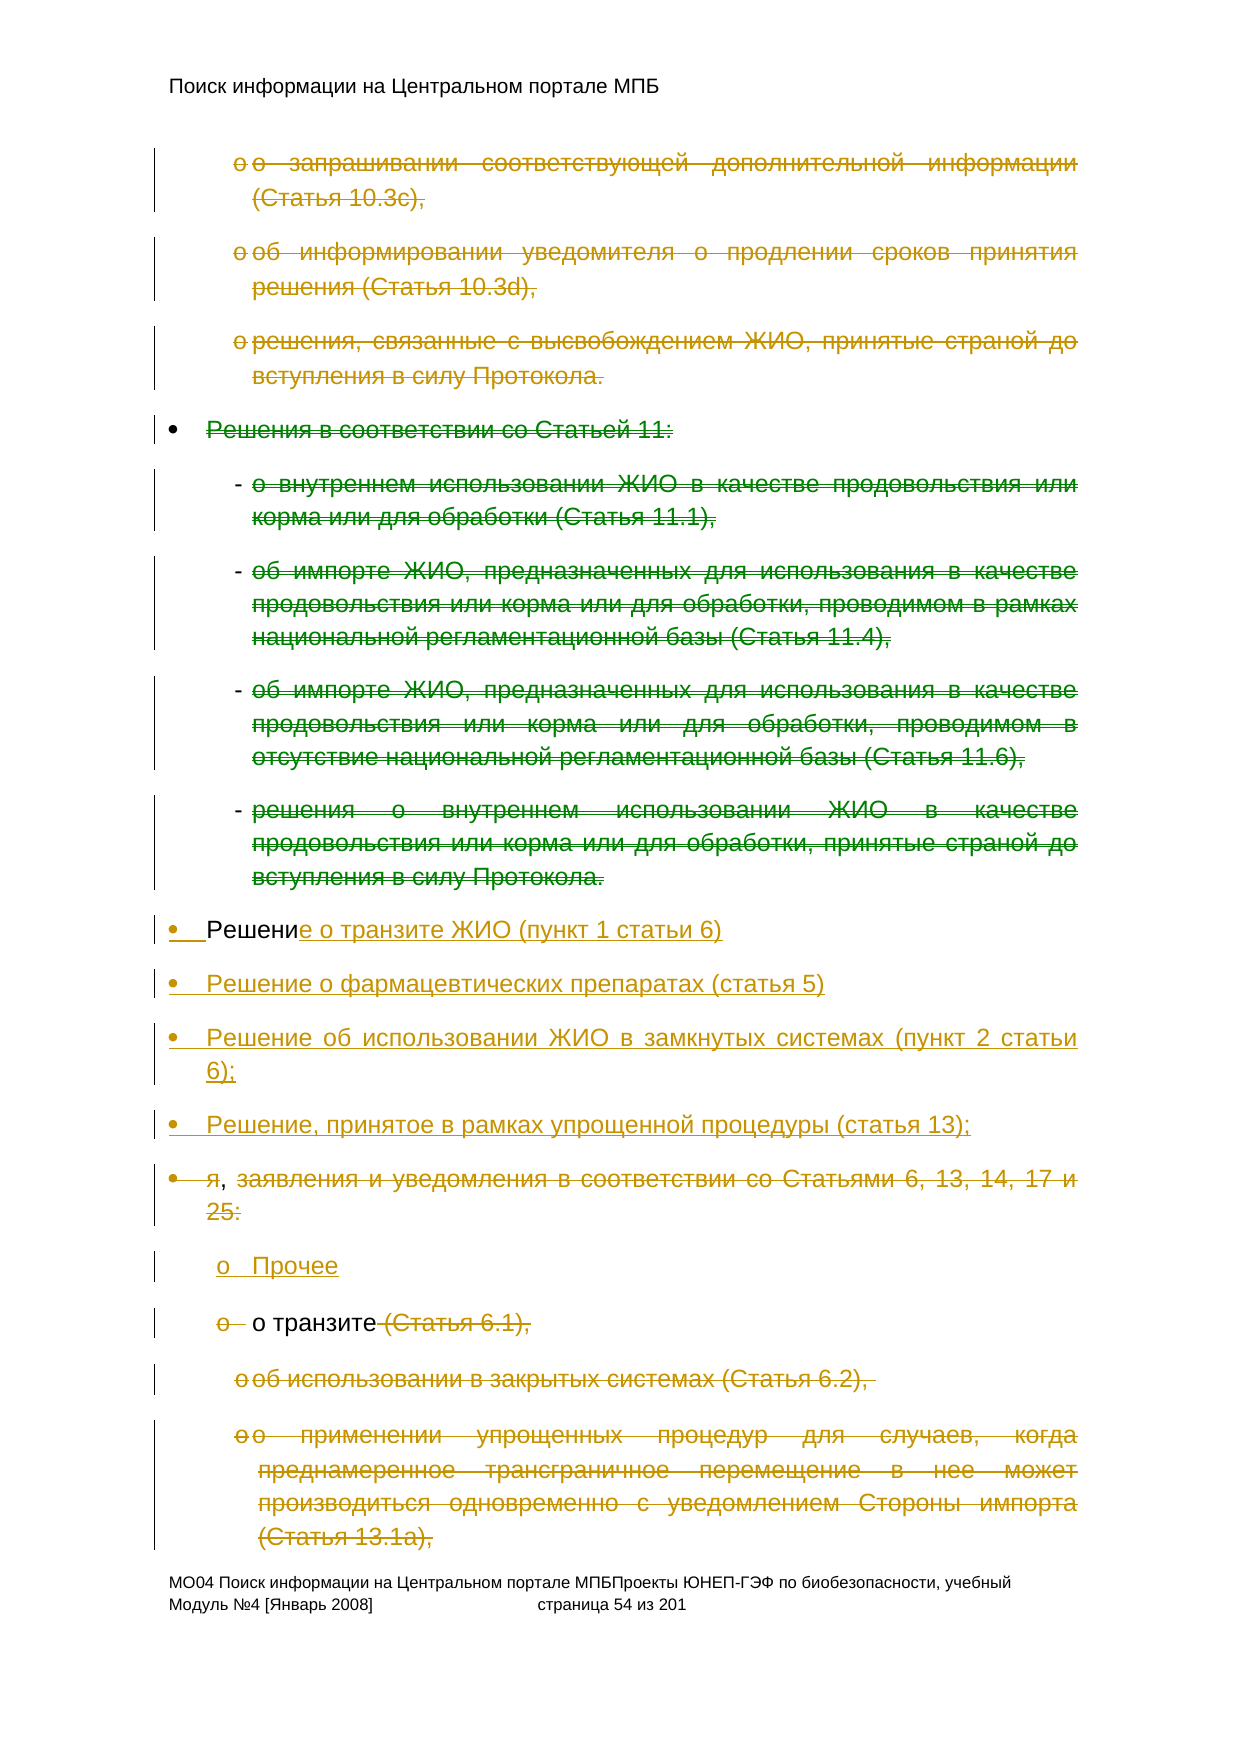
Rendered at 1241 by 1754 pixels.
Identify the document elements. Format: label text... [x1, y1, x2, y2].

list Решени [169, 915, 1078, 944]
list , [169, 1164, 1078, 1226]
